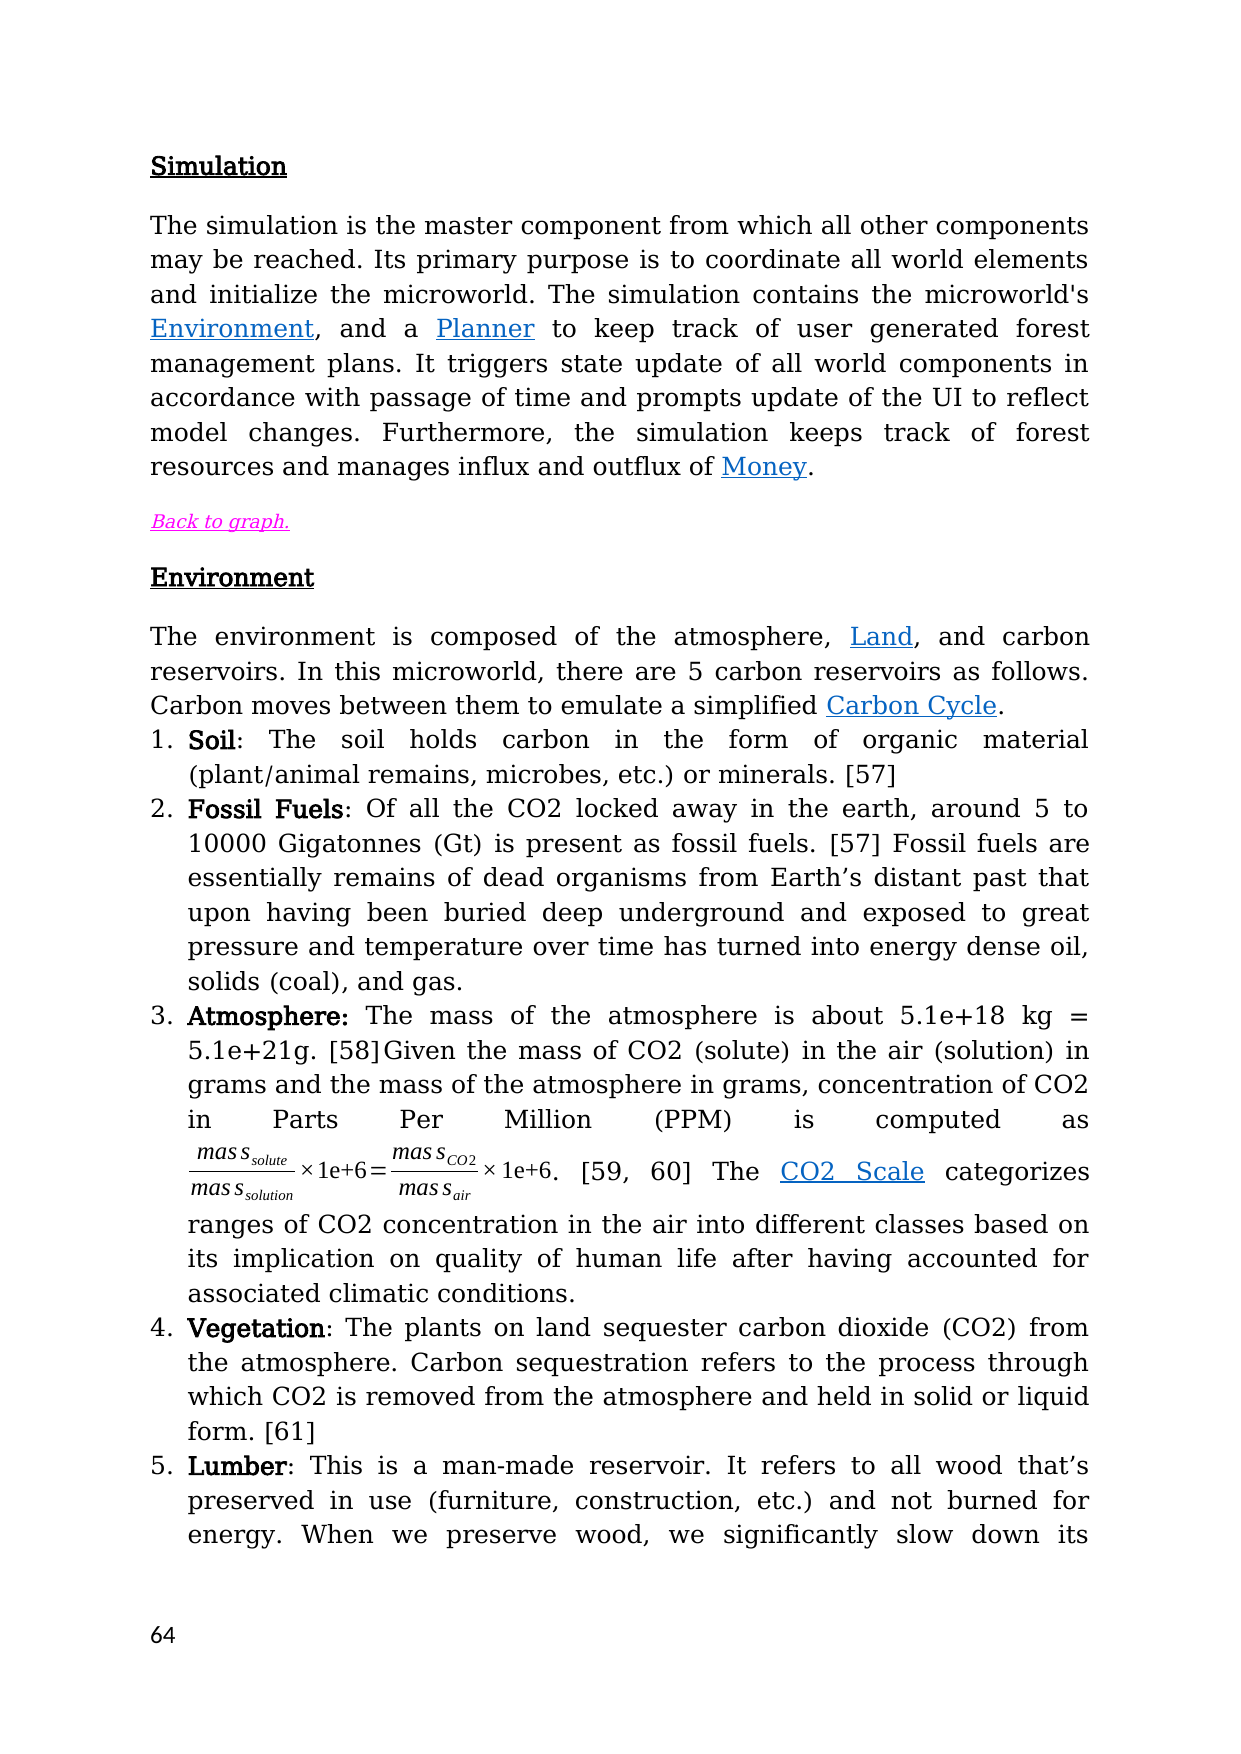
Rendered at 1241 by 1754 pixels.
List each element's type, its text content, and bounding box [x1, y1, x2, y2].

text Back to graph. [150, 510, 1090, 533]
text The environment is composed of the atmosphere, Land, and carbon reservoirs. In this microworld, there are 5 carbon reservoirs as follows. Carbon moves between them to emulate a simplified Carbon Cycle. [150, 621, 1090, 719]
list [150, 1450, 1090, 1549]
text The simulation is the master component from which all other components may be reached. Its primary purpose is to coordinate all world elements and initialize the microworld. The simulation contains the microworld's Environment, and a Planner to keep track of user generated forest management plans. It triggers state update of all world components in accordance with passage of time and prompts update of the UI to reflect model changes. Furthermore, the simulation keeps track of forest resources and manages influx and outflux of Money. [150, 209, 1090, 481]
list Atmosphere: The mass of the atmosphere is about 5.1e+18 kg = 5.1e+21g. [58]Given the mass of CO2 (solute) in the air (solution) in grams and the mass of the atmosphere in grams, concentration of CO2 in Parts Per Million (PPM) is computed as . [59, 60] The CO2 Scale categorizes ranges of CO2 concentration in the air into different classes based on its implication on quality of human life after having accounted for associated climatic conditions. [150, 1000, 1090, 1308]
list Fossil Fuels: Of all the CO2 locked away in the earth, around 5 to 10000 Gigatonnes (Gt) is present as fossil fuels. [57] Fossil fuels are essentially remains of dead organisms from Earth’s distant past that upon having been buried deep underground and exposed to great pressure and temperature over time has turned into energy dense oil, solids (coal), and gas. [150, 793, 1090, 995]
list Soil: The soil holds carbon in the form of organic material (plant/animal remains, microbes, etc.) or minerals. [57] [150, 724, 1090, 788]
subtitle Environment [150, 561, 1090, 591]
list Vegetation: The plants on land sequester carbon dioxide (CO2) from the atmosphere. Carbon sequestration refers to the process through which CO2 is removed from the atmosphere and held in solid or liquid form. [61] [150, 1312, 1090, 1446]
subtitle Simulation [150, 150, 1090, 180]
